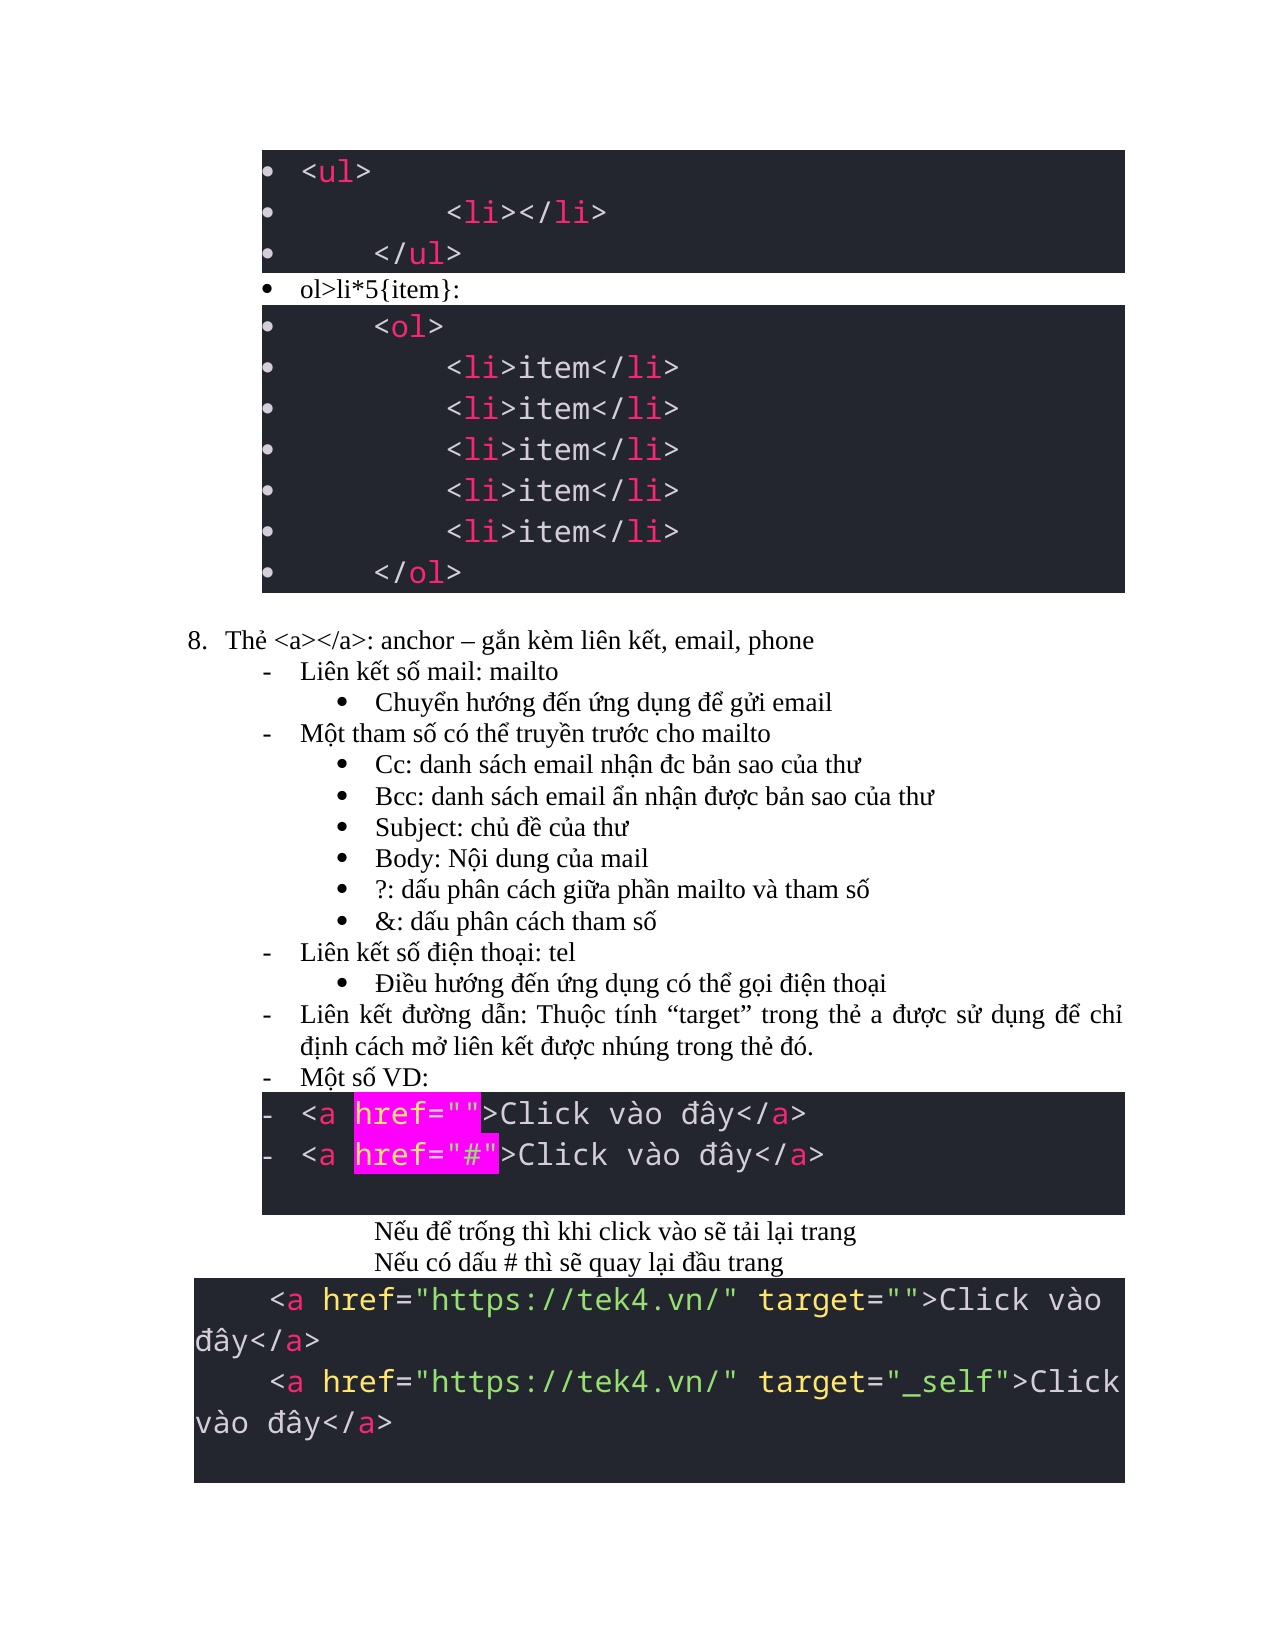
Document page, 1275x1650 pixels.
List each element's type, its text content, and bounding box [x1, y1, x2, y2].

list Liên kết đường dẫn: Thuộc tính “target” trong thẻ a được sử dụng để chỉ định cách mở liên kết được nhúng trong thẻ đó. [262, 998, 1125, 1061]
list Bcc: danh sách email ẩn nhận được bản sao của thư [337, 780, 1125, 811]
list ol>li*5{item}: [262, 273, 1125, 305]
list Liên kết số mail: mailto [262, 655, 1125, 686]
list &: dấu phân cách tham số [337, 905, 1125, 936]
list <a href="">Click vào đây</a> [481, 1092, 1125, 1133]
list <a href="">Click vào đây</a> [262, 1092, 354, 1133]
list </ul> [262, 232, 1125, 273]
list </ol> [262, 552, 1125, 593]
list Một số VD: [262, 1061, 1125, 1092]
text <a href="https://tek4.vn/" target="">Click vào đây</a> [194, 1278, 1125, 1360]
list <a href="#">Click vào đây</a> [499, 1133, 1125, 1174]
list Nếu có dấu # thì sẽ quay lại đầu trang [300, 1246, 1125, 1278]
list ?: dấu phân cách giữa phần mailto và tham số [337, 873, 1125, 905]
list <li>item</li> [262, 510, 1125, 552]
list <a href="#">Click vào đây</a> [262, 1133, 354, 1174]
list Body: Nội dung của mail [337, 842, 1125, 873]
list <ul> [262, 150, 1125, 191]
list Subject: chủ đề của thư [337, 811, 1125, 842]
list Điều hướng đến ứng dụng có thể gọi điện thoại [337, 967, 1125, 998]
list Một tham số có thể truyền trước cho mailto [262, 717, 1125, 748]
text <a href="https://tek4.vn/" target="_self">Click vào đây</a> [194, 1360, 1125, 1442]
list <li>item</li> [262, 469, 1125, 510]
list <li></li> [262, 191, 1125, 232]
list <li>item</li> [262, 428, 1125, 469]
list <li>item</li> [262, 387, 1125, 428]
list Cc: danh sách email nhận đc bản sao của thư [337, 748, 1125, 780]
list Nếu để trống thì khi click vào sẽ tải lại trang [300, 1215, 1125, 1246]
list Thẻ <a></a>: anchor – gắn kèm liên kết, email, phone [187, 624, 1125, 655]
list Liên kết số điện thoại: tel [262, 936, 1125, 967]
list <li>item</li> [262, 346, 1125, 387]
list Chuyển hướng đến ứng dụng để gửi email [337, 686, 1125, 717]
list <ol> [262, 305, 1125, 346]
